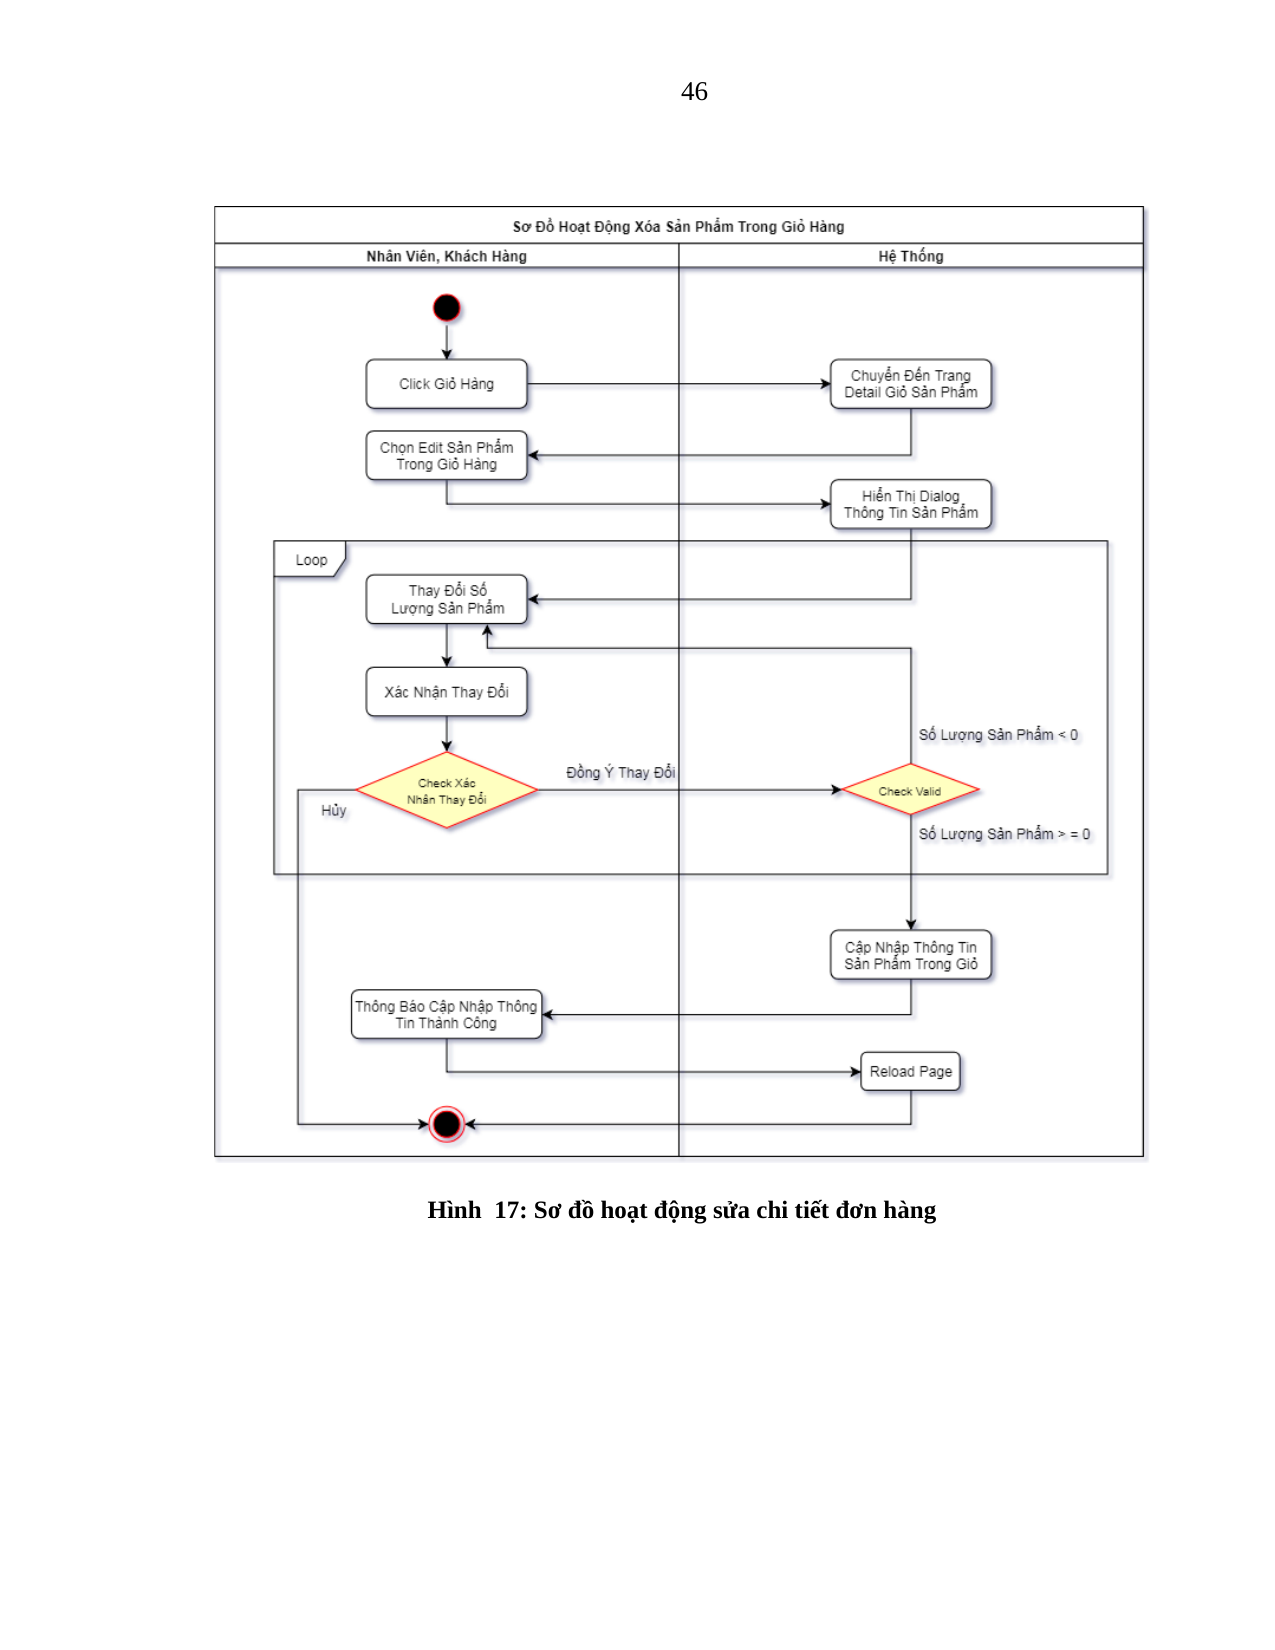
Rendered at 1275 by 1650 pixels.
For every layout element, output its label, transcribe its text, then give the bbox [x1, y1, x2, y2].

picture [214, 206, 1150, 1163]
text Hình 17: Sơ đồ hoạt động sửa chi tiết đơn hàng [207, 1195, 1157, 1224]
